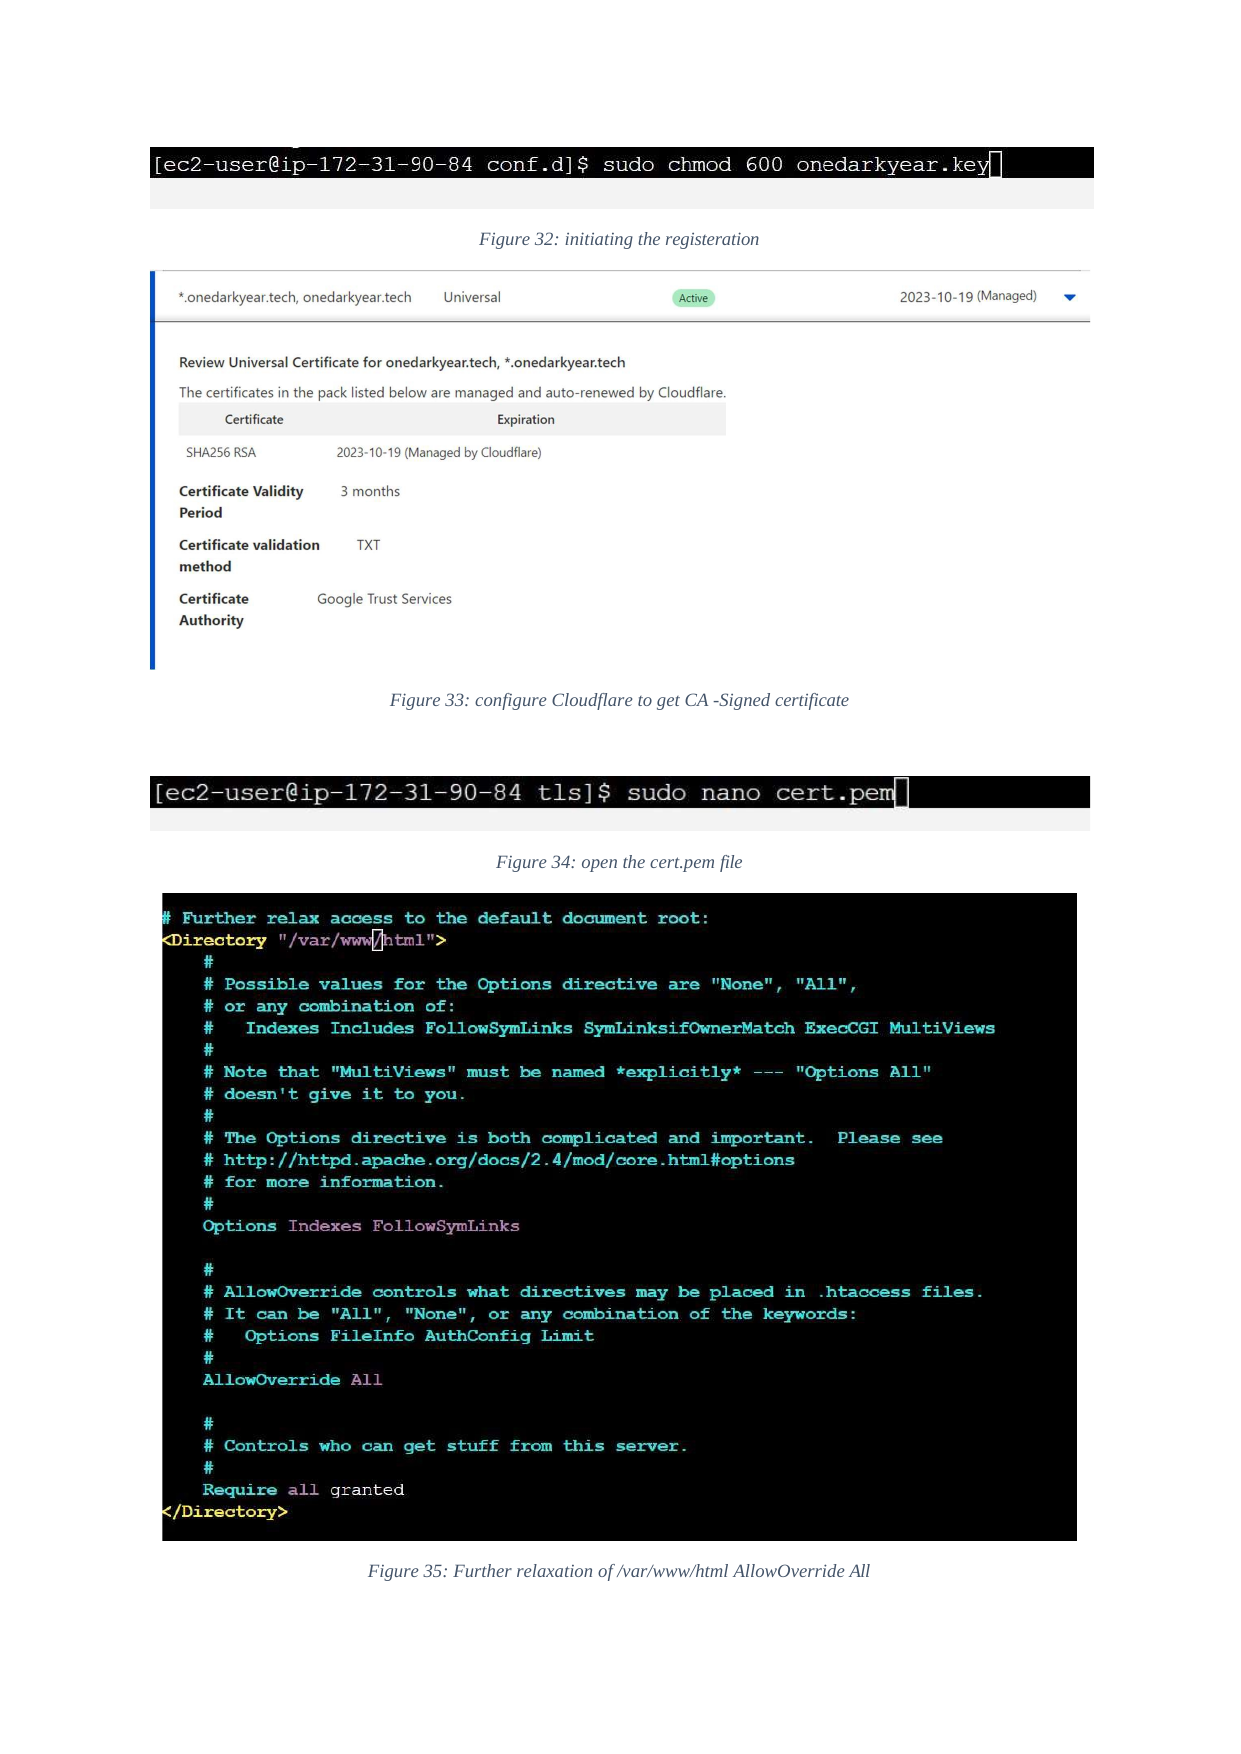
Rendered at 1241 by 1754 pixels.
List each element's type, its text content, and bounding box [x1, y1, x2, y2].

picture [162, 893, 1077, 1541]
picture [150, 776, 1091, 831]
picture [149, 269, 1091, 670]
text Figure 32: initiating the registeration [63, 228, 1177, 249]
picture [150, 147, 1094, 209]
text Figure 34: open the cert.pem file [63, 794, 1177, 873]
